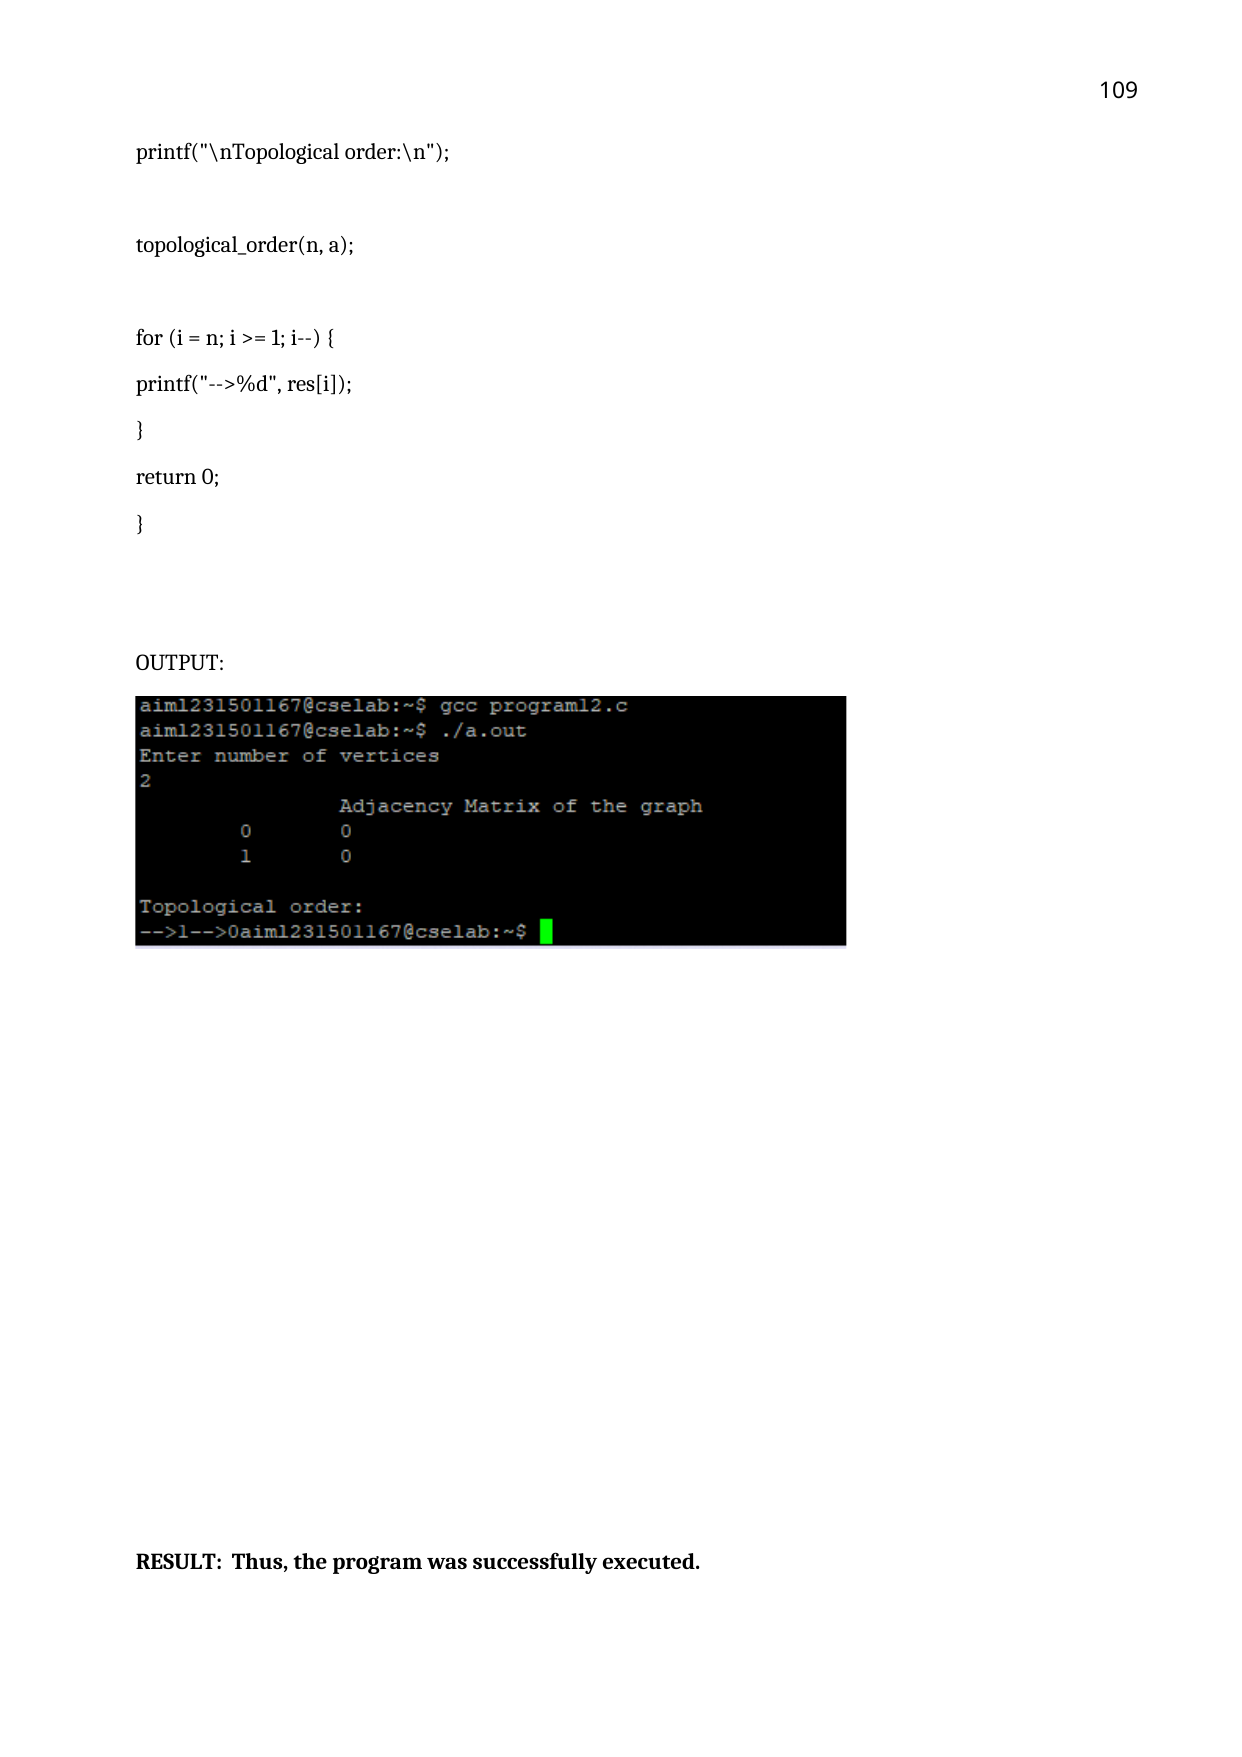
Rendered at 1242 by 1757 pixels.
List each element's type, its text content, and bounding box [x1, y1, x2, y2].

text } [136, 511, 1162, 537]
text topological_order(n, a); [136, 232, 1162, 258]
text for (i = n; i >= 1; i--) { printf("-->%d", res[i]); [136, 324, 358, 397]
text RESULT: Thus, the program was successfully executed. [136, 1549, 1162, 1575]
text return 0; [136, 464, 1162, 490]
text } [136, 416, 1162, 443]
text OUTPUT: [136, 650, 1162, 676]
text printf("\nTopological order:\n"); [136, 139, 1162, 165]
picture [135, 696, 847, 949]
